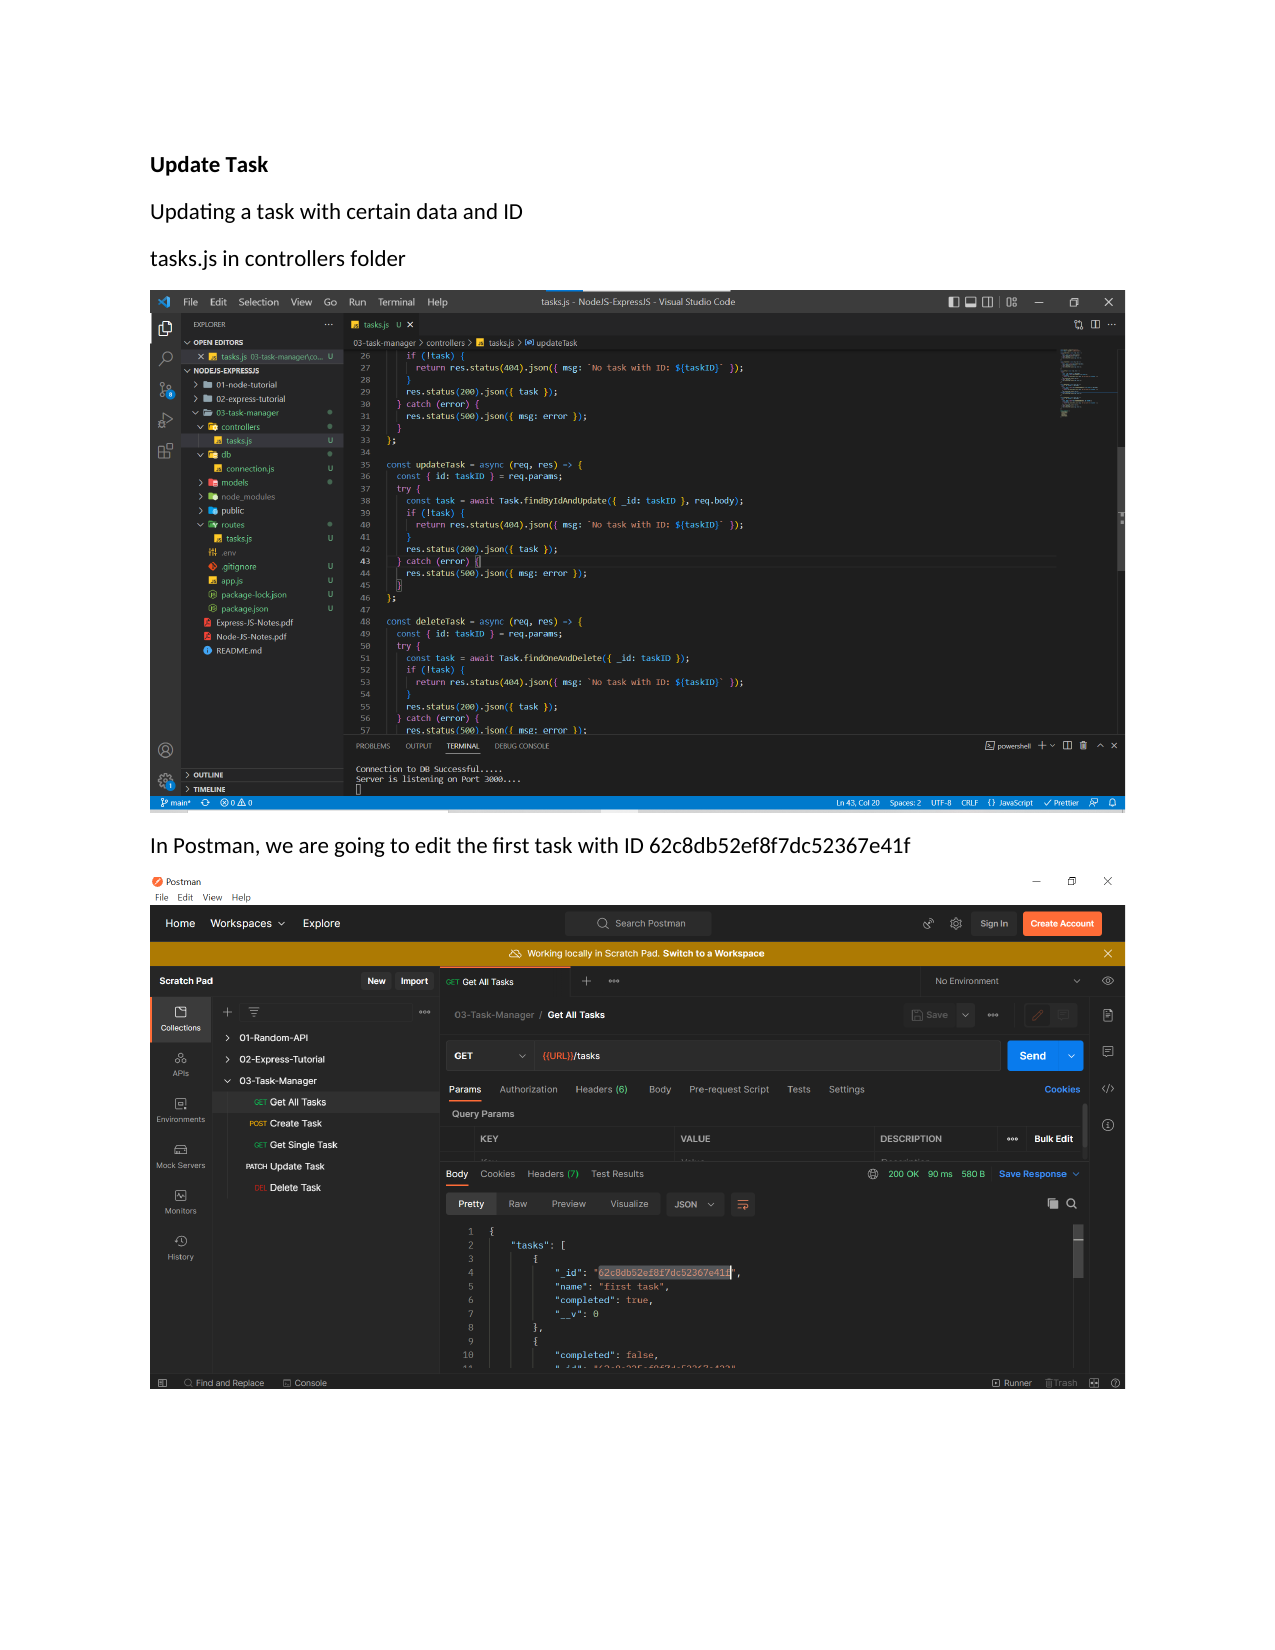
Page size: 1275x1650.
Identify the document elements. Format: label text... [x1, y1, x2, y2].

text Update Task [150, 150, 1125, 178]
text Updating a task with certain data and ID [150, 197, 1125, 225]
picture [150, 290, 1125, 813]
text In Postman, we are going to edit the first task with ID 62c8db52ef8f7dc52367e41f [150, 831, 1125, 859]
text tasks.js in controllers folder [150, 244, 1125, 272]
picture [150, 877, 1125, 1389]
